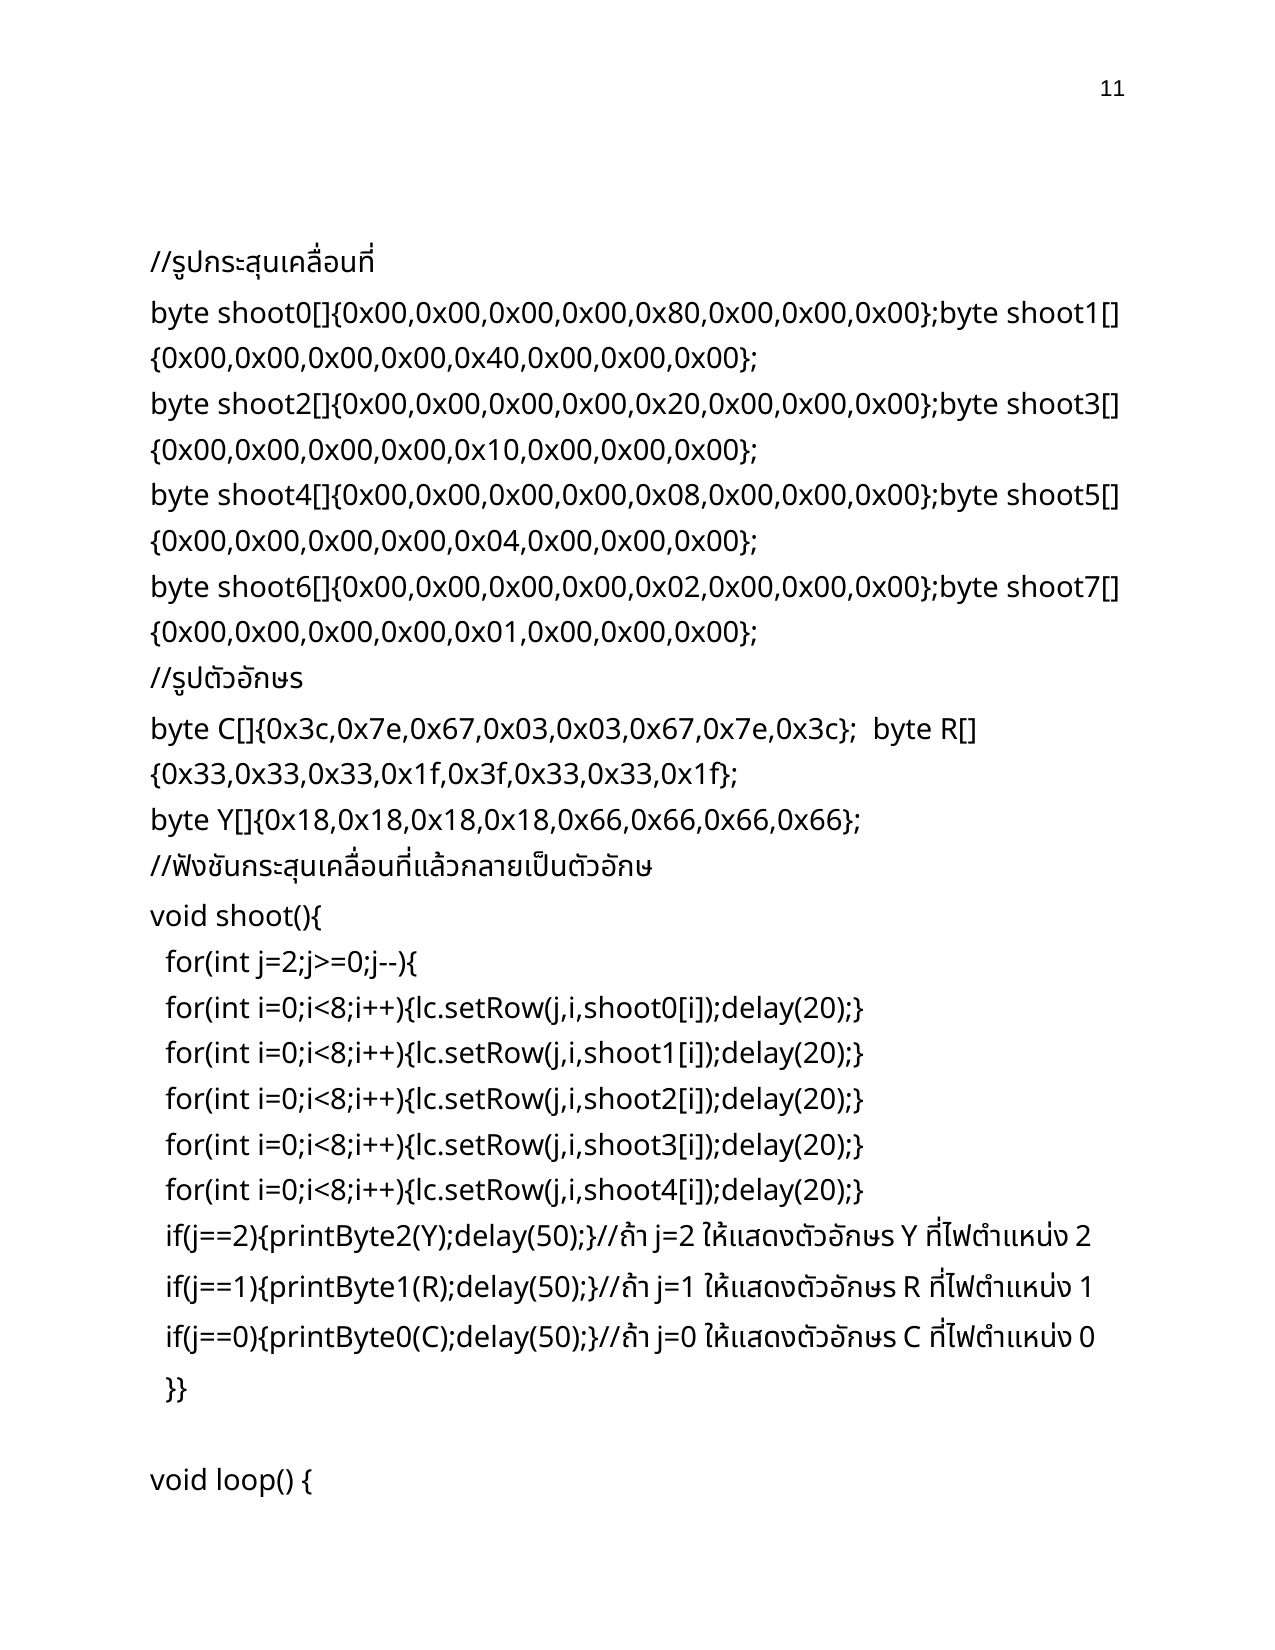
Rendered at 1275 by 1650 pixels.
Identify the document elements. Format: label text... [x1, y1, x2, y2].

text byte shoot0[]{0x00,0x00,0x00,0x00,0x80,0x00,0x00,0x00};byte shoot1[]{0x00,0x00,0x00,0x00,0x40,0x00,0x00,0x00}; [150, 292, 1125, 377]
text }} [150, 1367, 1125, 1407]
text byte C[]{0x3c,0x7e,0x67,0x03,0x03,0x67,0x7e,0x3c}; byte R[]{0x33,0x33,0x33,0x1f,0x3f,0x33,0x33,0x1f}; [150, 708, 1125, 793]
text if(j==1){printByte1(R);delay(50);}//ถ้าj=1 ให้แสดงตัวอักษรR ที่ไฟตำแหน่ง1 [150, 1266, 1125, 1310]
text byte shoot2[]{0x00,0x00,0x00,0x00,0x20,0x00,0x00,0x00};byte shoot3[]{0x00,0x00,0x00,0x00,0x10,0x00,0x00,0x00}; [150, 383, 1125, 469]
text for(int i=0;i<8;i++){lc.setRow(j,i,shoot2[i]);delay(20);} [150, 1078, 1125, 1118]
text void loop() { [150, 1459, 1125, 1498]
text for(int i=0;i<8;i++){lc.setRow(j,i,shoot4[i]);delay(20);} [150, 1169, 1125, 1209]
text byte shoot4[]{0x00,0x00,0x00,0x00,0x08,0x00,0x00,0x00};byte shoot5[]{0x00,0x00,0x00,0x00,0x04,0x00,0x00,0x00}; [150, 474, 1125, 560]
text if(j==0){printByte0(C);delay(50);}//ถ้าj=0 ให้แสดงตัวอักษรC ที่ไฟตำแหน่ง0 [150, 1317, 1125, 1361]
text //รูปตัวอักษร [150, 657, 1125, 701]
text byte shoot6[]{0x00,0x00,0x00,0x00,0x02,0x00,0x00,0x00};byte shoot7[]{0x00,0x00,0x00,0x00,0x01,0x00,0x00,0x00}; [150, 566, 1125, 651]
text byte Y[]{0x18,0x18,0x18,0x18,0x66,0x66,0x66,0x66}; [150, 799, 1125, 839]
text void shoot(){ [150, 896, 1125, 935]
text for(int i=0;i<8;i++){lc.setRow(j,i,shoot0[i]);delay(20);} [150, 987, 1125, 1027]
text for(int i=0;i<8;i++){lc.setRow(j,i,shoot3[i]);delay(20);} [150, 1124, 1125, 1163]
text for(int j=2;j>=0;j--){ [150, 941, 1125, 981]
text //รูปกระสุนเคลื่อนที่ [150, 241, 1125, 286]
text if(j==2){printByte2(Y);delay(50);}//ถ้าj=2 ให้แสดงตัวอักษรY ที่ไฟตำแหน่ง2 [150, 1215, 1125, 1259]
text for(int i=0;i<8;i++){lc.setRow(j,i,shoot1[i]);delay(20);} [150, 1032, 1125, 1072]
text //ฟังชันกระสุนเคลื่อนที่แล้วกลายเป็นตัวอักษ [150, 845, 1125, 889]
